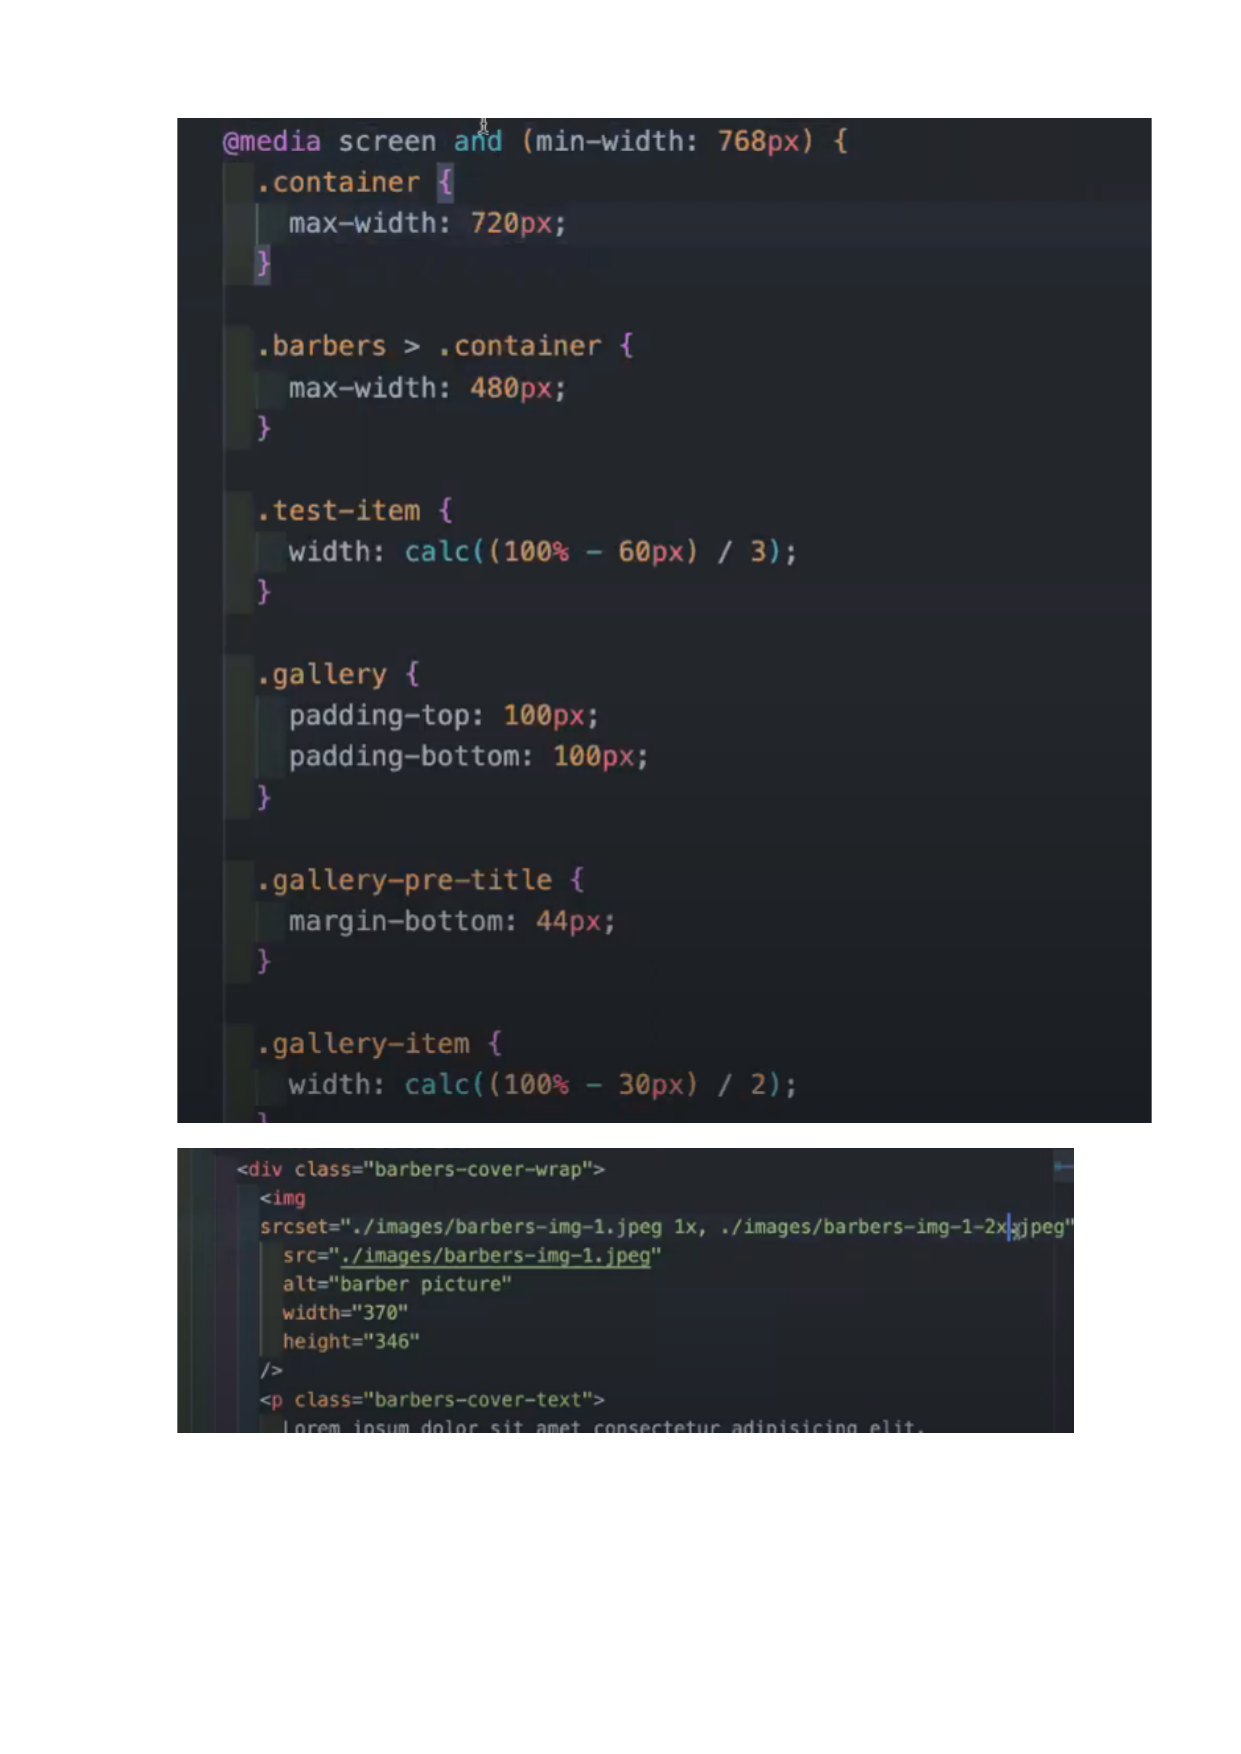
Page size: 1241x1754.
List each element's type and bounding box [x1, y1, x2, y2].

picture [177, 1148, 1074, 1433]
picture [177, 118, 1152, 1123]
